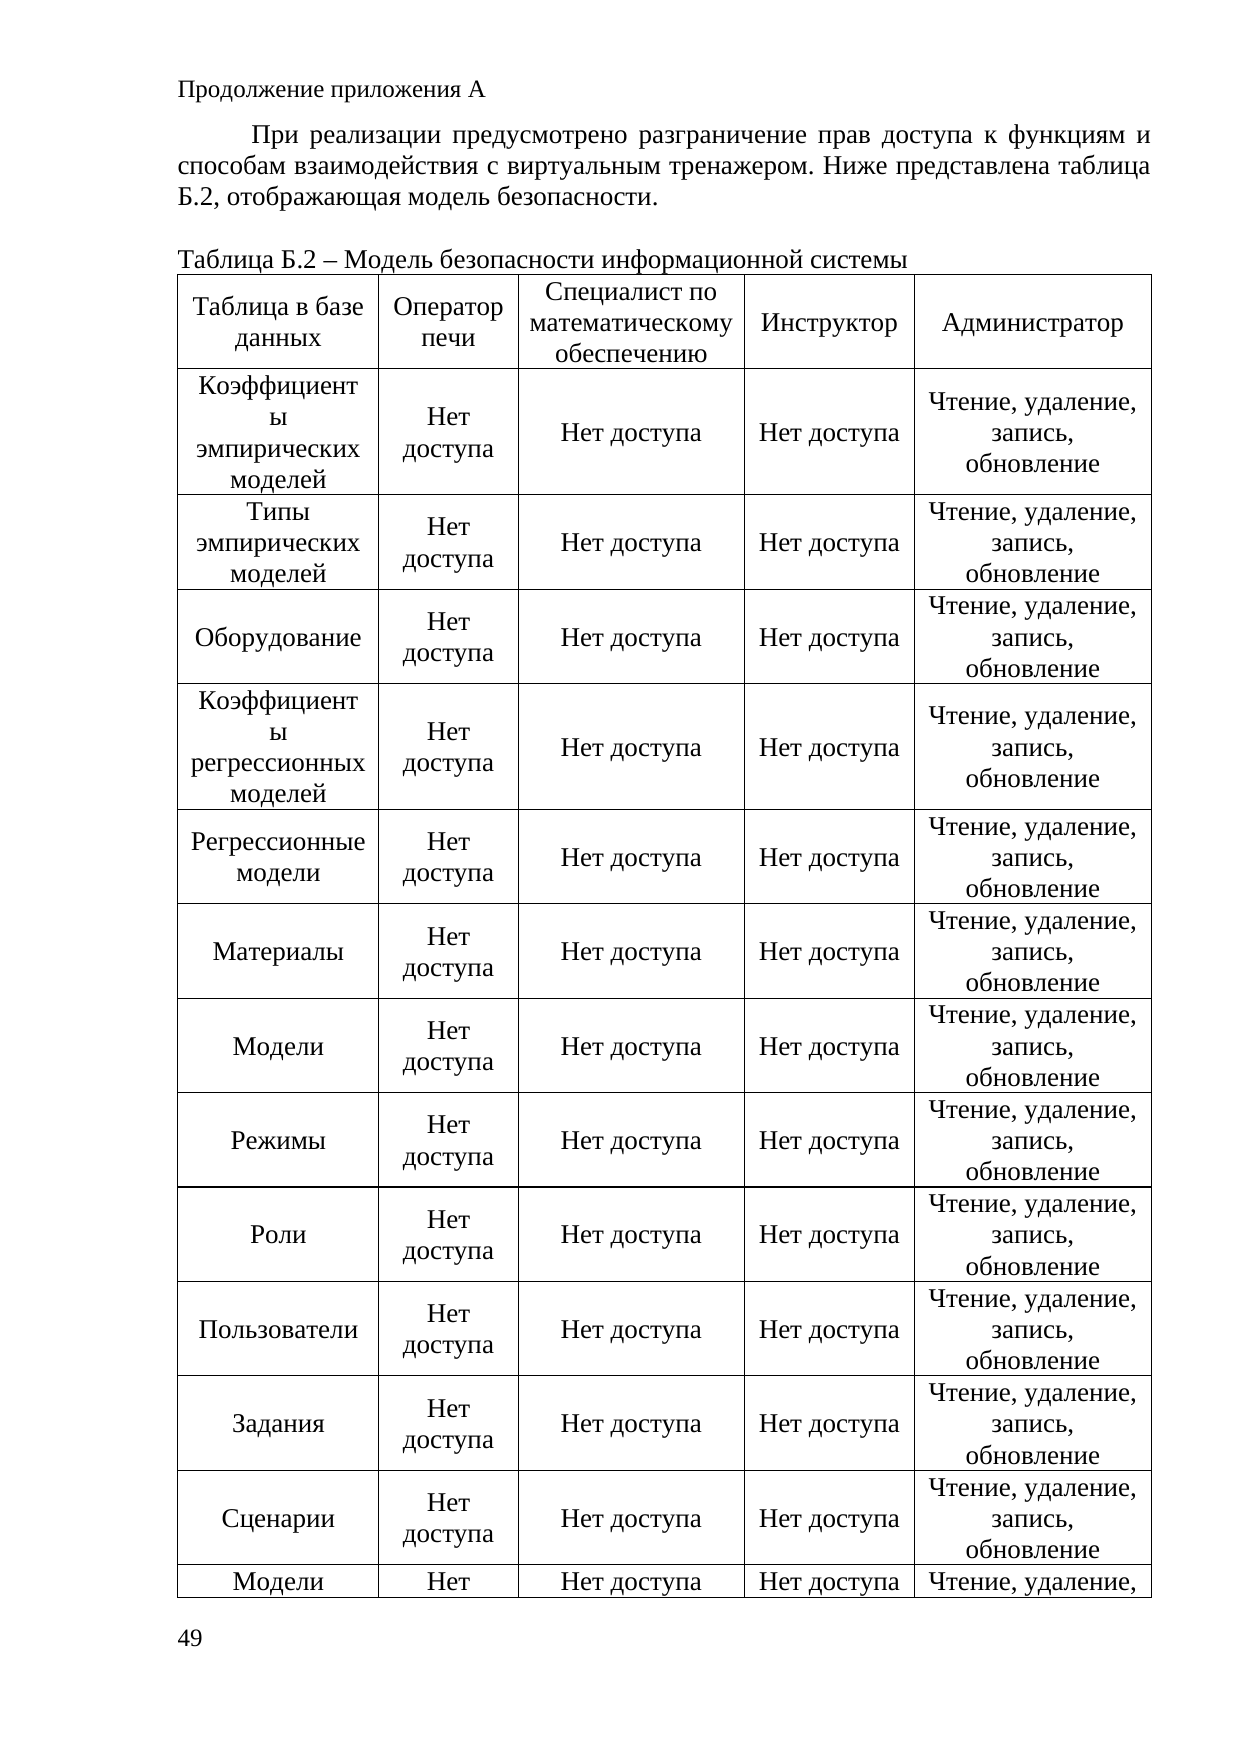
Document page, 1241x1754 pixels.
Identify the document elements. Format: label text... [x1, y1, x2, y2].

table_header Таблица в базе данных [178, 275, 378, 368]
table_cell Нет доступа [379, 369, 518, 494]
table_cell Задания [178, 1376, 378, 1470]
table_cell Нет доступа [745, 369, 914, 494]
table_cell Чтение, удаление, запись, обновление [915, 684, 1151, 808]
table_cell Модели [178, 1565, 378, 1597]
table_header Инструктор [745, 275, 914, 368]
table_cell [915, 1565, 1151, 1597]
table_cell Чтение, удаление, запись, обновление [915, 904, 1151, 997]
table_cell Нет доступа [745, 1565, 914, 1597]
table_cell Регрессионные модели [178, 810, 378, 903]
table_header Администратор [915, 275, 1151, 368]
table_cell Нет доступа [379, 1565, 518, 1597]
table_cell Нет доступа [379, 1282, 518, 1375]
table_cell Нет доступа [519, 1376, 744, 1470]
table_cell Нет доступа [379, 999, 518, 1092]
table_cell Нет доступа [379, 590, 518, 683]
table_cell Чтение, удаление, запись, обновление [915, 1093, 1151, 1186]
table_cell Нет доступа [379, 684, 518, 808]
table_cell Нет доступа [379, 1376, 518, 1470]
table_cell Нет доступа [745, 495, 914, 588]
table_cell Роли [178, 1188, 378, 1281]
table_header Оператор печи [379, 275, 518, 368]
table_cell Нет доступа [519, 904, 744, 997]
table_cell Нет доступа [745, 1471, 914, 1564]
table_cell Чтение, удаление, запись, обновление [915, 1471, 1151, 1564]
table_cell Нет доступа [379, 1471, 518, 1564]
table_cell Нет доступа [745, 1188, 914, 1281]
table_cell Нет доступа [519, 369, 744, 494]
table_cell Коэффициенты эмпирических моделей [178, 369, 378, 494]
table_cell Нет доступа [519, 684, 744, 808]
table_cell Чтение, удаление, запись, обновление [915, 1188, 1151, 1281]
table_cell Модели [178, 999, 378, 1092]
table_cell Чтение, удаление, запись, обновление [915, 810, 1151, 903]
text Таблица Б.2 – Модель безопасности информационной системы [177, 243, 1152, 274]
table_cell Чтение, удаление, запись, обновление [915, 369, 1151, 494]
table_cell Нет доступа [745, 684, 914, 808]
table_cell Типы эмпирических моделей [178, 495, 378, 588]
table_cell Нет доступа [519, 1282, 744, 1375]
table_cell Нет доступа [745, 810, 914, 903]
table_cell Нет доступа [519, 1565, 744, 1597]
table_cell Нет доступа [379, 1188, 518, 1281]
table_cell Нет доступа [745, 590, 914, 683]
table_cell Чтение, удаление, запись, обновление [915, 590, 1151, 683]
table_header Специалист по математическому обеспечению [519, 275, 744, 368]
table_cell Нет доступа [379, 1093, 518, 1186]
table_cell Материалы [178, 904, 378, 997]
table_cell Нет доступа [519, 999, 744, 1092]
table_cell Нет доступа [379, 495, 518, 588]
table_cell Нет доступа [379, 904, 518, 997]
table_cell Нет доступа [519, 495, 744, 588]
table_cell Чтение, удаление, запись, обновление [915, 999, 1151, 1092]
table_cell Чтение, удаление, запись, обновление [915, 495, 1151, 588]
text При реализации предусмотрено разграничение прав доступа к функциям и способам взаимодействия с виртуальным тренажером. Ниже представлена таблица Б.2, отображающая модель безопасности. [177, 118, 1152, 212]
table_cell Коэффициенты регрессионных моделей [178, 684, 378, 808]
table_cell Нет доступа [519, 590, 744, 683]
table_cell Нет доступа [519, 1471, 744, 1564]
table_cell Чтение, удаление, запись, обновление [915, 1282, 1151, 1375]
table_cell Режимы [178, 1093, 378, 1186]
table_cell Нет доступа [519, 1188, 744, 1281]
table_cell Нет доступа [519, 1093, 744, 1186]
table_cell Чтение, удаление, запись, обновление [915, 1376, 1151, 1470]
table_cell Нет доступа [745, 904, 914, 997]
table_cell Нет доступа [745, 999, 914, 1092]
table_cell Нет доступа [745, 1376, 914, 1470]
table_cell Пользователи [178, 1282, 378, 1375]
table_cell Оборудование [178, 590, 378, 683]
table_cell Сценарии [178, 1471, 378, 1564]
table_cell Нет доступа [745, 1282, 914, 1375]
table_cell Нет доступа [745, 1093, 914, 1186]
table_cell Нет доступа [379, 810, 518, 903]
table_cell Нет доступа [519, 810, 744, 903]
